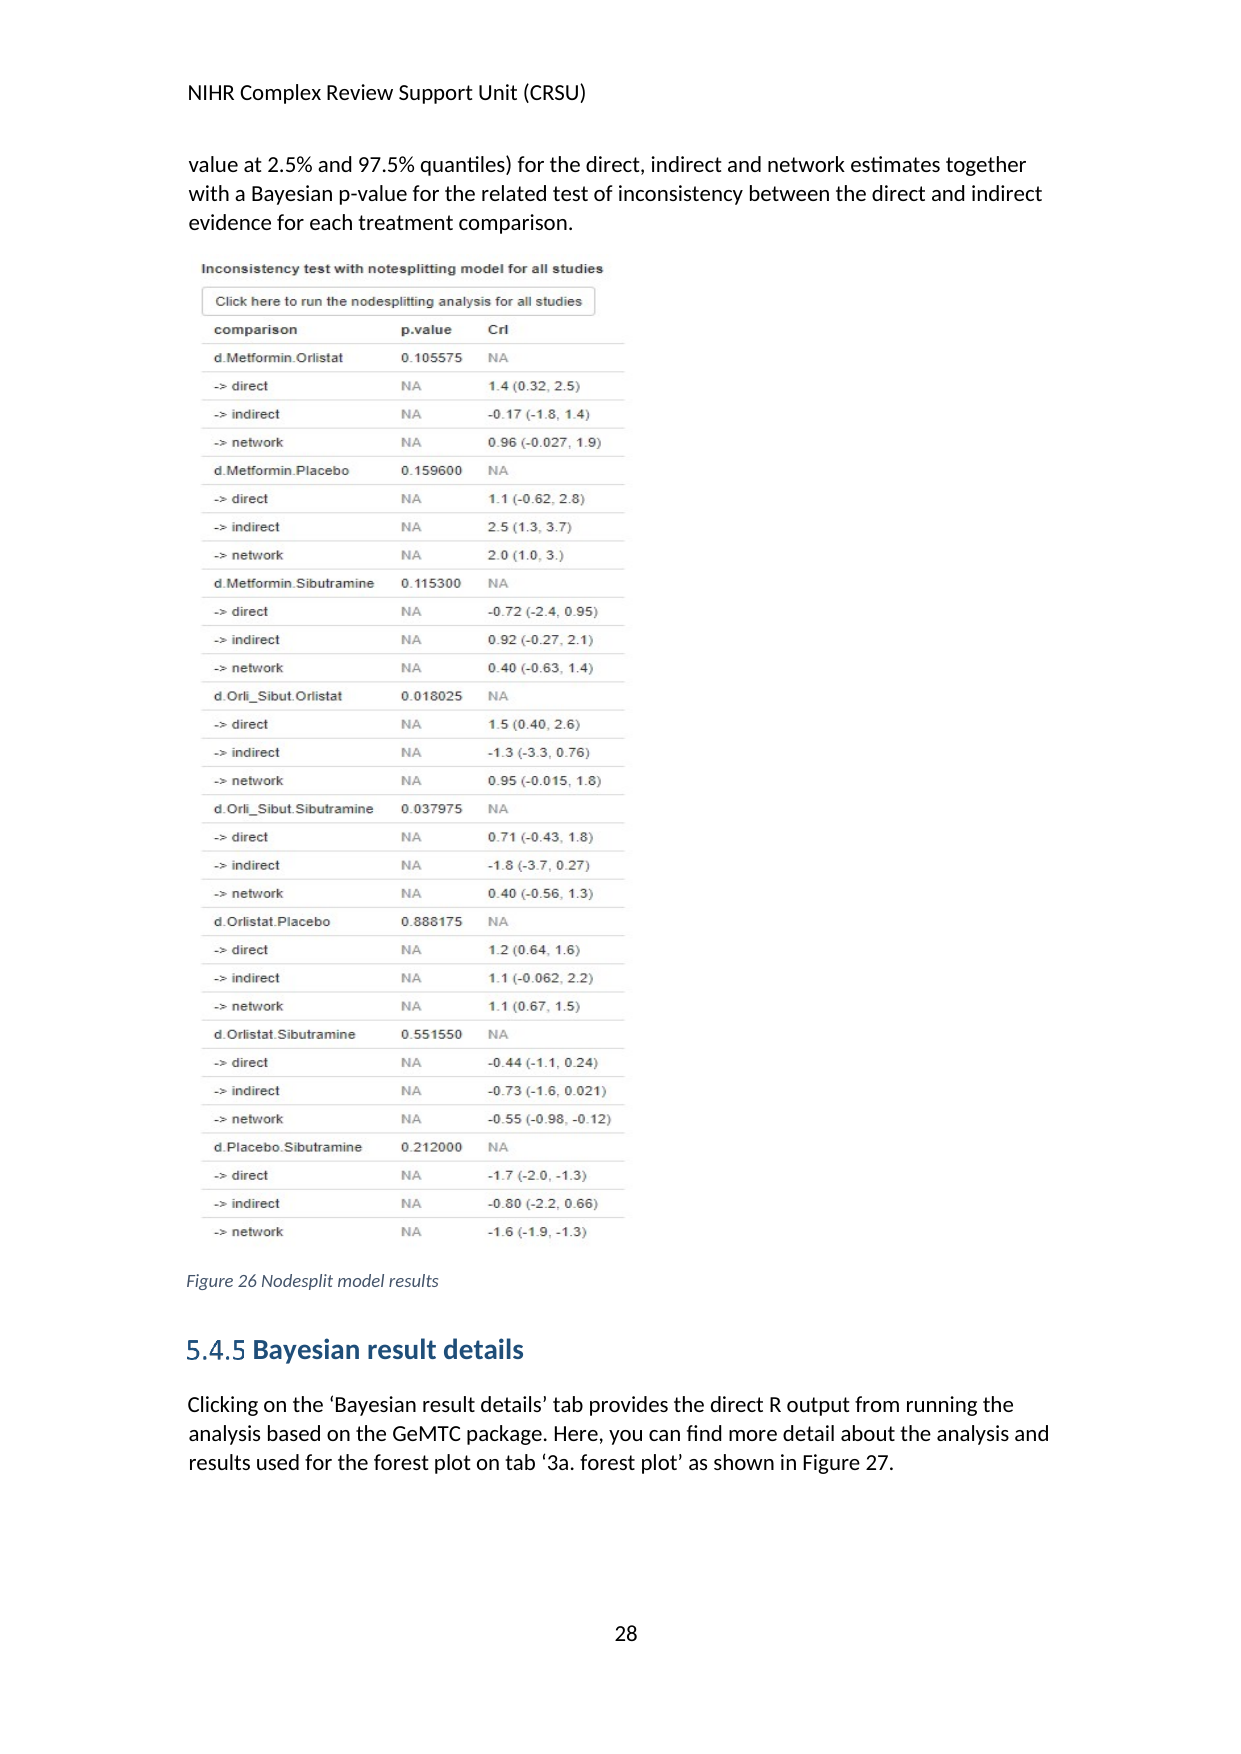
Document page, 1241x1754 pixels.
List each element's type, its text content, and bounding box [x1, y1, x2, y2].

text Figure 26 Nodesplit model results [186, 1269, 1058, 1292]
picture [186, 1339, 244, 1360]
picture [190, 254, 668, 1261]
text Clicking on the ‘Bayesian result details’ tab provides the direct R output from running the analysis based on the GeMTC package. Here, you can find more detail about the analysis and results used for the forest plot on tab ‘3a. forest plot’ as shown in Figure 27. [187, 1391, 1053, 1476]
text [187, 150, 1053, 236]
subtitle Bayesian result details [187, 1331, 1058, 1367]
